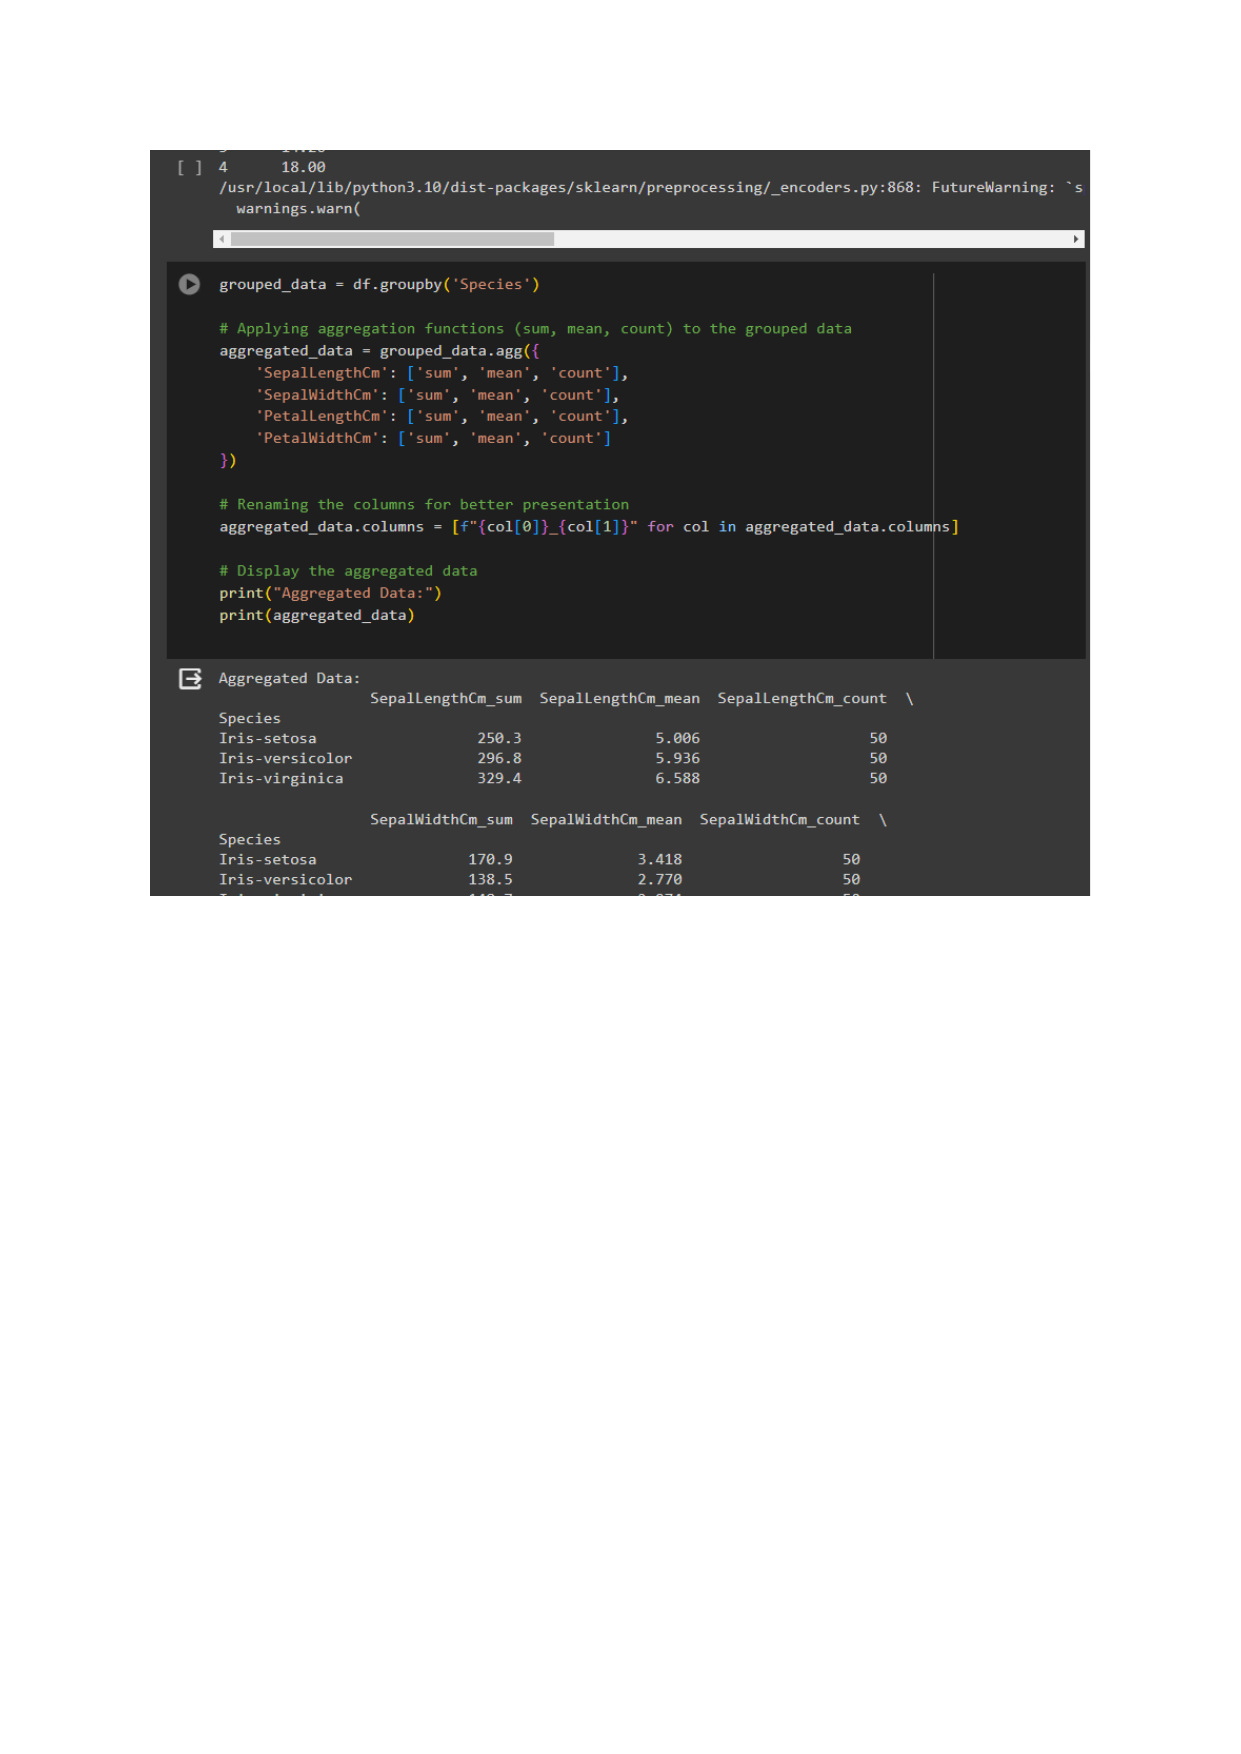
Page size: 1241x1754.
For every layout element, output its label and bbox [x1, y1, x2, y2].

picture [150, 150, 1091, 896]
